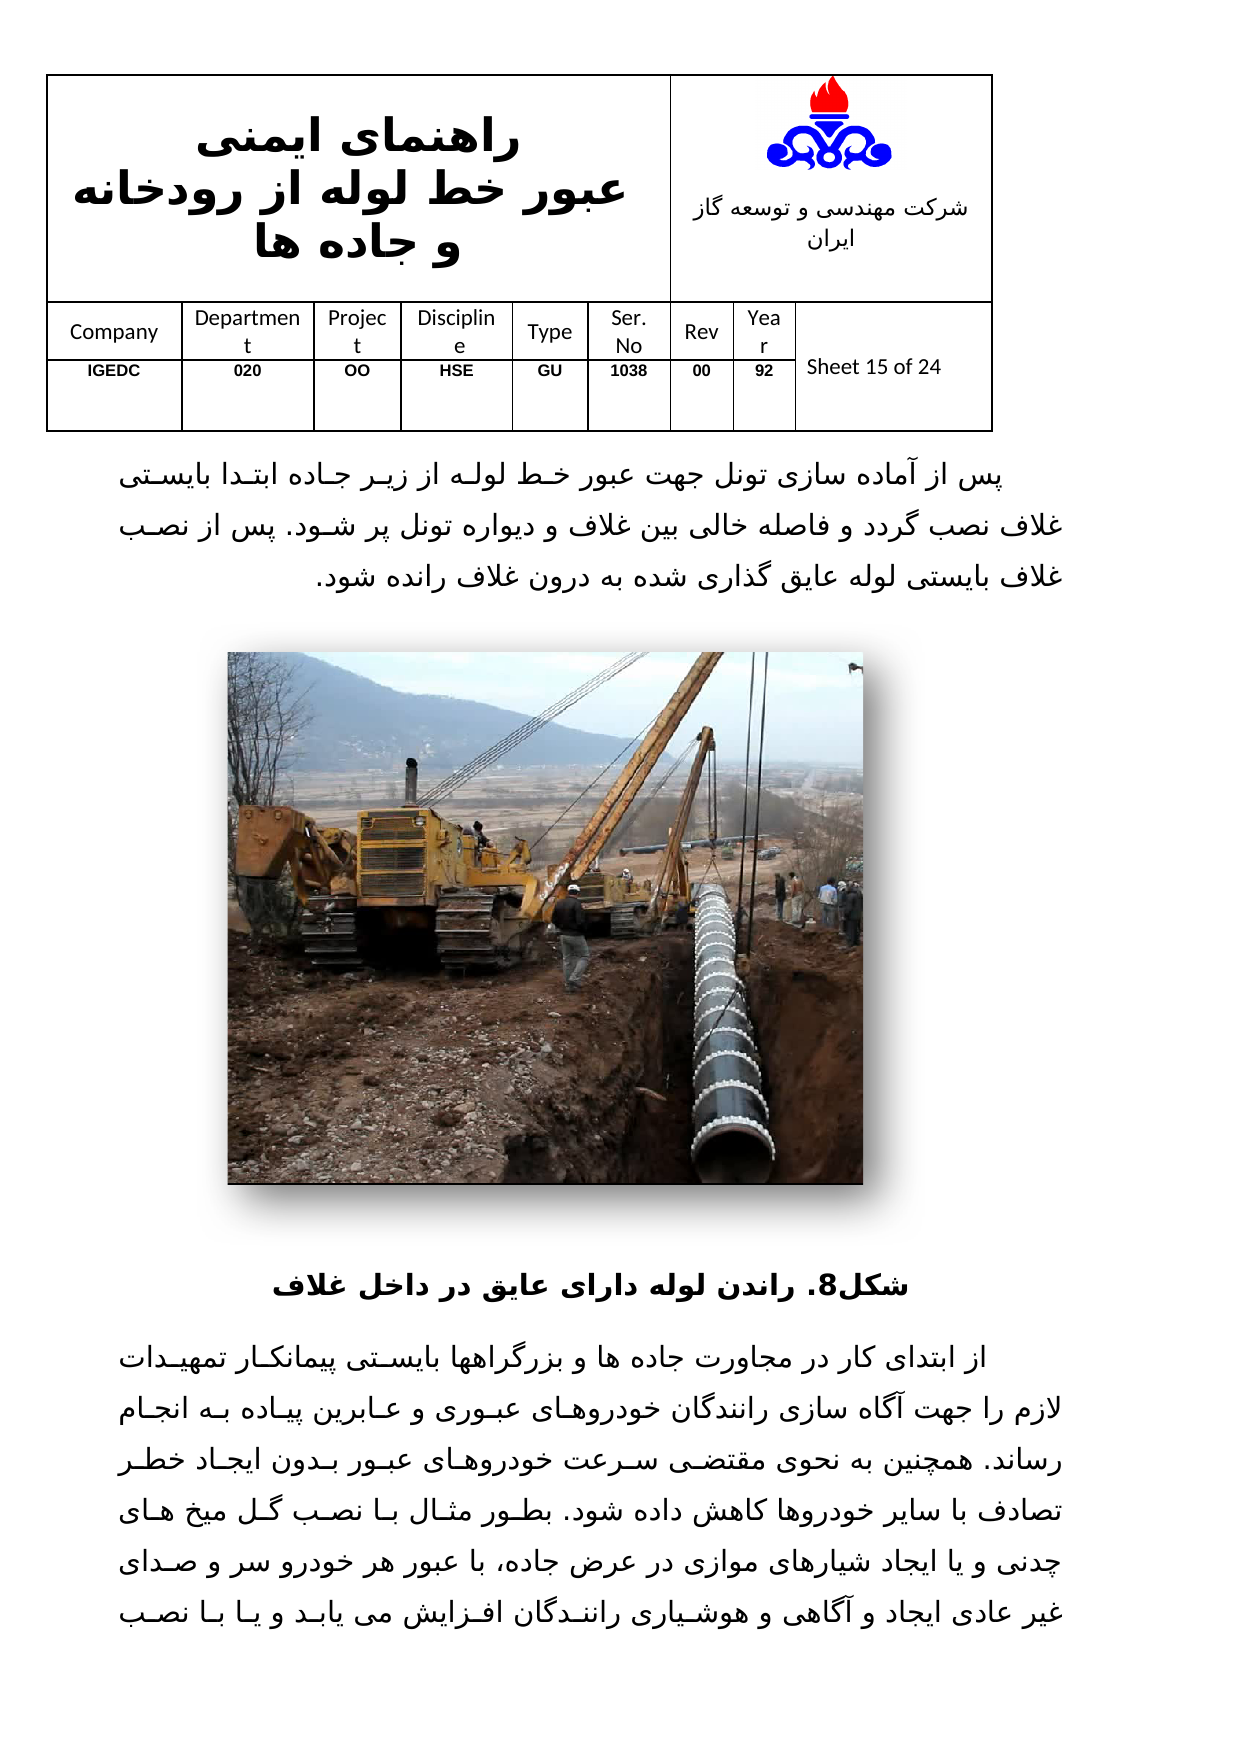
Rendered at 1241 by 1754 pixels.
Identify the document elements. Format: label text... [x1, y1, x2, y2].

picture [754, 76, 908, 170]
picture [227, 652, 864, 1185]
text پس از آماده سازی تونل جهت عبور خط لوله از زیر جاده ابتدا بایستی غلاف نصب گردد و فاصله خالی بین غلاف و دیواره تونل پر شود. پس از نصب غلاف بایستی لوله عایق گذاری شده به درون غلاف رانده شود. [118, 457, 1063, 593]
text شکل8. راندن لوله دارای عایق در داخل غلاف [118, 1269, 1063, 1303]
